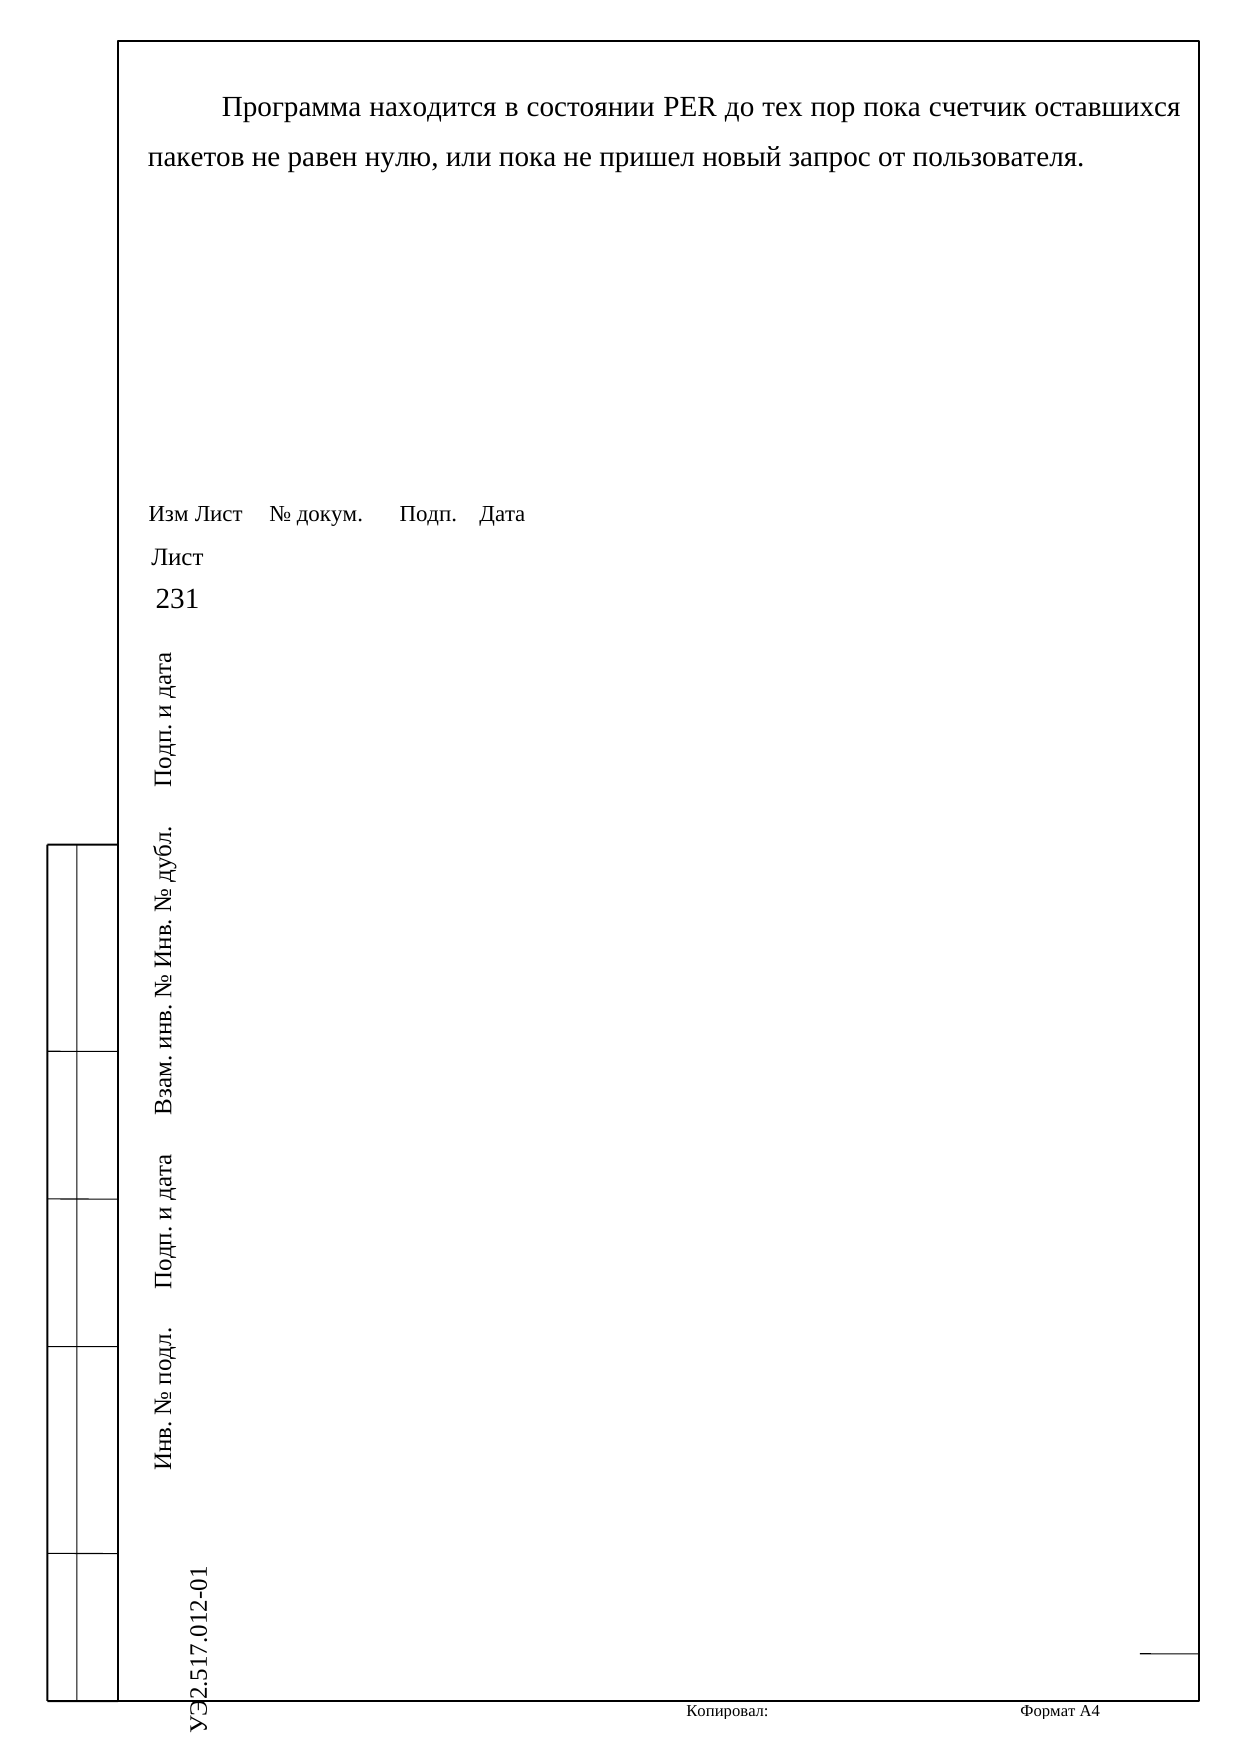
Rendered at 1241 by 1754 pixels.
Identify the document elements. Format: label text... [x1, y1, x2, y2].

text Программа находится в состоянии PER до тех пор пока счетчик оставшихся пакетов не равен нулю, или пока не пришел новый запрос от пользователя. [148, 89, 1181, 172]
